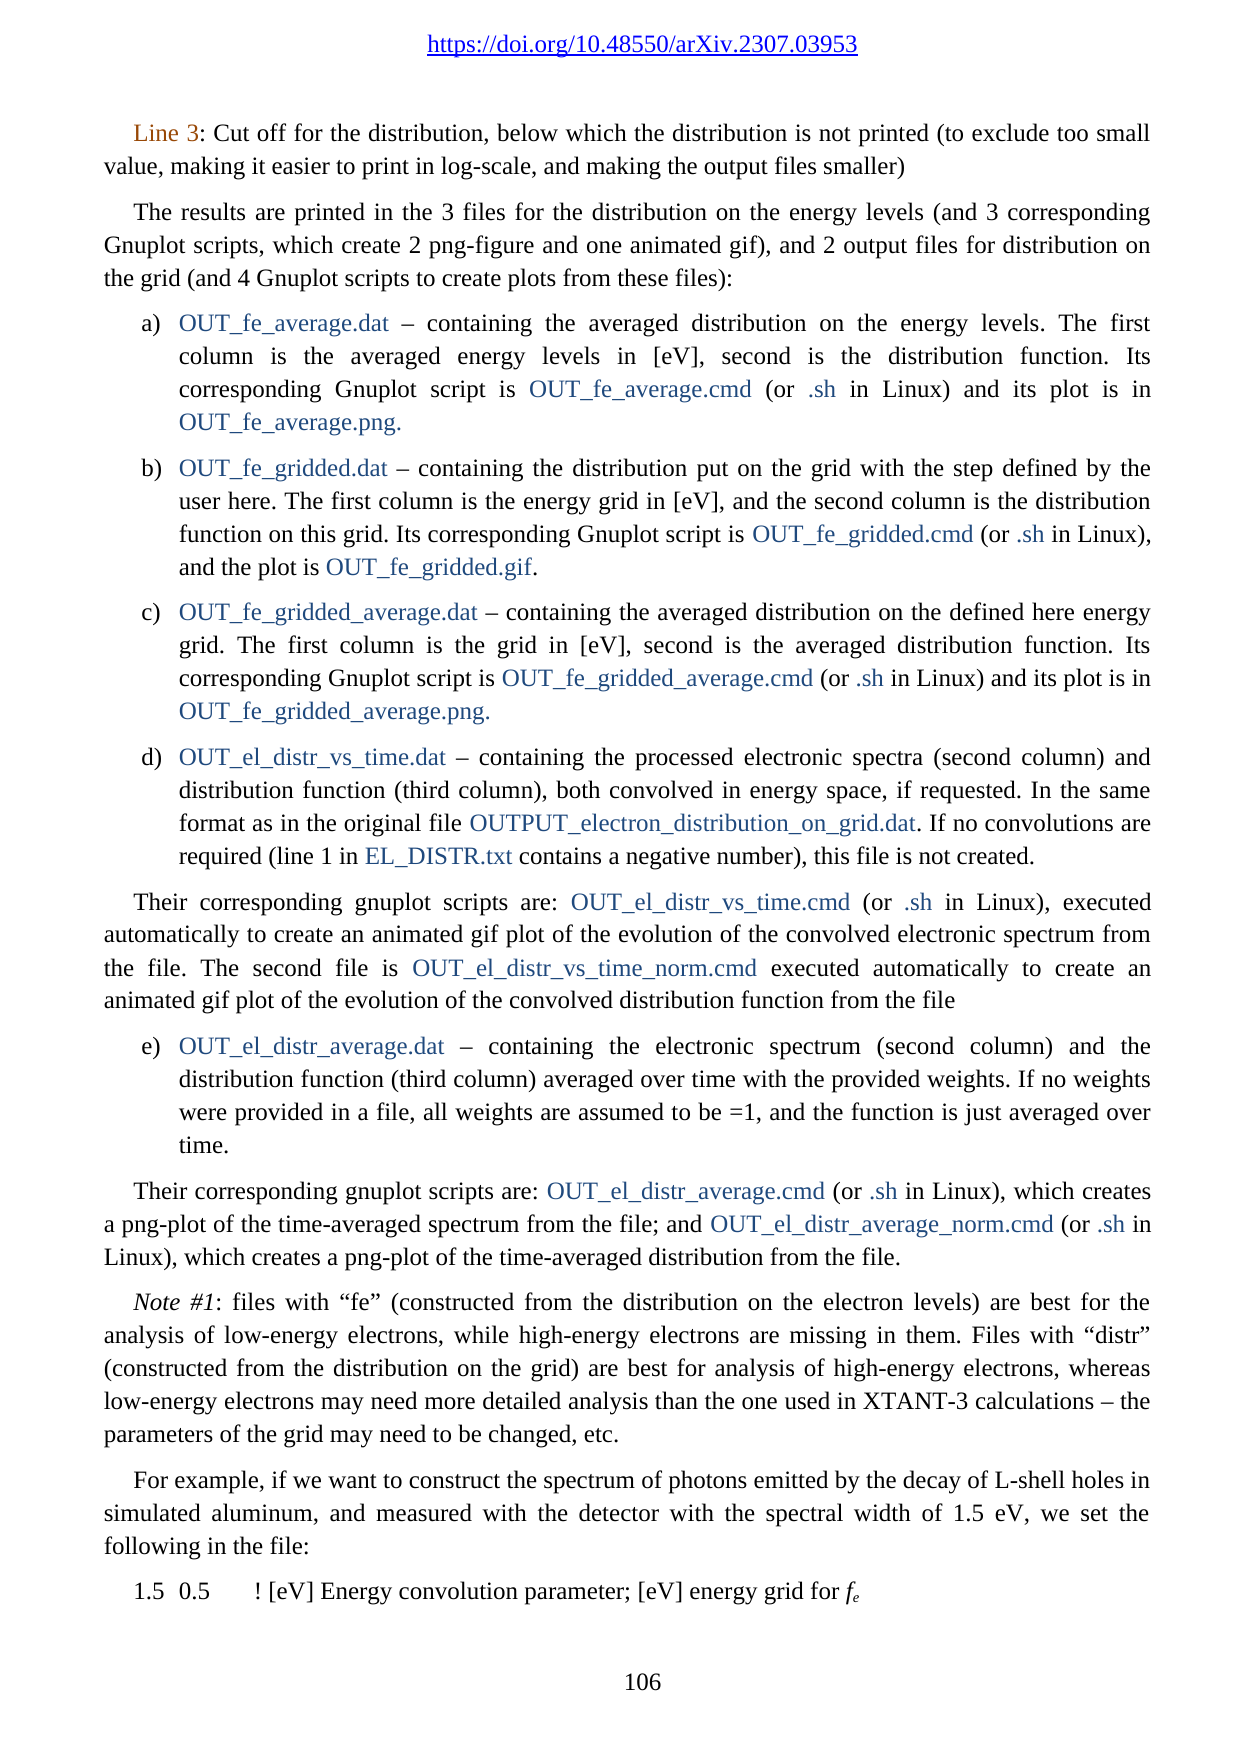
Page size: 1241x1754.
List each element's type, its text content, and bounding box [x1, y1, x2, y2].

text Note #1: files with “fe” (constructed from the distribution on the electron levels) are best for the analysis of low-energy electrons, while high-energy electrons are missing in them. Files with “distr” (constructed from the distribution on the grid) are best for analysis of high-energy electrons, whereas low-energy electrons may need more detailed analysis than the one used in XTANT-3 calculations – the parameters of the grid may need to be changed, etc. [103, 1287, 1152, 1448]
list OUT_fe_average.dat – containing the averaged distribution on the energy levels. The first column is the averaged energy levels in [eV], second is the distribution function. Its corresponding Gnuplot script is OUT_fe_average.cmd (or .sh in Linux) and its plot is in OUT_fe_average.png. [141, 308, 1152, 436]
list OUT_fe_gridded_average.dat – containing the averaged distribution on the defined here energy grid. The first column is the grid in [eV], second is the averaged distribution function. Its corresponding Gnuplot script is OUT_fe_gridded_average.cmd (or .sh in Linux) and its plot is in OUT_fe_gridded_average.png. [141, 597, 1152, 725]
list OUT_el_distr_average.dat – containing the electronic spectrum (second column) and the distribution function (third column) averaged over time with the provided weights. If no weights were provided in a file, all weights are assumed to be =1, and the function is just averaged over time. [141, 1031, 1152, 1159]
text Line 3: Cut off for the distribution, below which the distribution is not printed (to exclude too small value, making it easier to print in log-scale, and making the output files smaller) [103, 118, 1152, 180]
text The results are printed in the 3 files for the distribution on the energy levels (and 3 corresponding Gnuplot scripts, which create 2 png-figure and one animated gif), and 2 output files for distribution on the grid (and 4 Gnuplot scripts to create plots from these files): [103, 197, 1152, 291]
text For example, if we want to construct the spectrum of photons emitted by the decay of L-shell holes in simulated aluminum, and measured with the detector with the spectral width of 1.5 eV, we set the following in the file: [103, 1465, 1152, 1560]
text Their corresponding gnuplot scripts are: OUT_el_distr_average.cmd (or .sh in Linux), which creates a png-plot of the time-averaged spectrum from the file; and OUT_el_distr_average_norm.cmd (or .sh in Linux), which creates a png-plot of the time-averaged distribution from the file. [103, 1176, 1152, 1271]
text Their corresponding gnuplot scripts are: OUT_el_distr_vs_time.cmd (or .sh in Linux), executed automatically to create an animated gif plot of the evolution of the convolved electronic spectrum from the file. The second file is OUT_el_distr_vs_time_norm.cmd executed automatically to create an animated gif plot of the evolution of the convolved distribution function from the file [103, 887, 1152, 1014]
list OUT_fe_gridded.dat – containing the distribution put on the grid with the step defined by the user here. The first column is the energy grid in [eV], and the second column is the distribution function on this grid. Its corresponding Gnuplot script is OUT_fe_gridded.cmd (or .sh in Linux), and the plot is OUT_fe_gridded.gif. [141, 453, 1152, 581]
list OUT_el_distr_vs_time.dat – containing the processed electronic spectra (second column) and distribution function (third column), both convolved in energy space, if requested. In the same format as in the original file OUTPUT_electron_distribution_on_grid.dat. If no convolutions are required (line 1 in EL_DISTR.txt contains a negative number), this file is not created. [141, 742, 1152, 870]
text 1.5 0.5 ! [eV] Energy convolution parameter; [eV] energy grid for fe [103, 1576, 1152, 1605]
